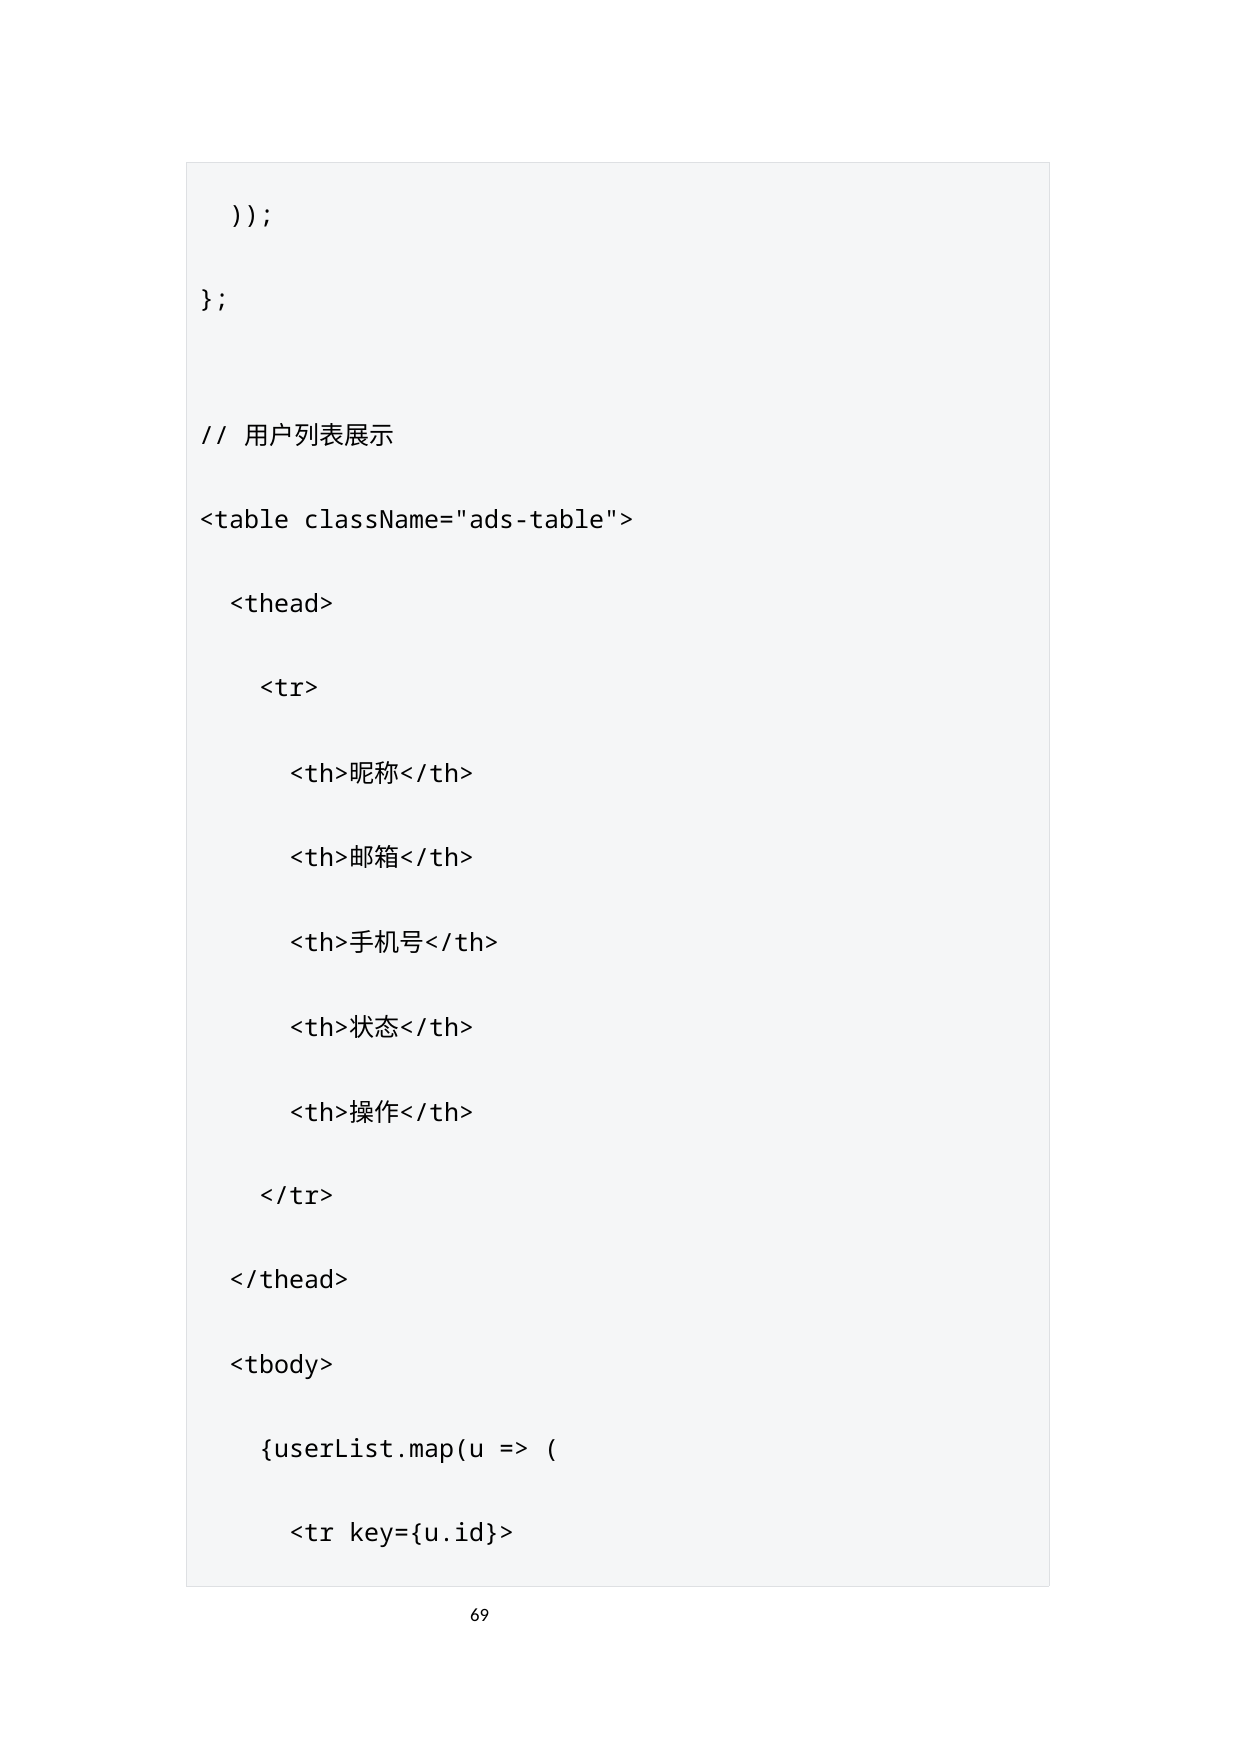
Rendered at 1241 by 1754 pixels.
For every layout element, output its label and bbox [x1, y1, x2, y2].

table_header [187, 163, 1049, 1586]
